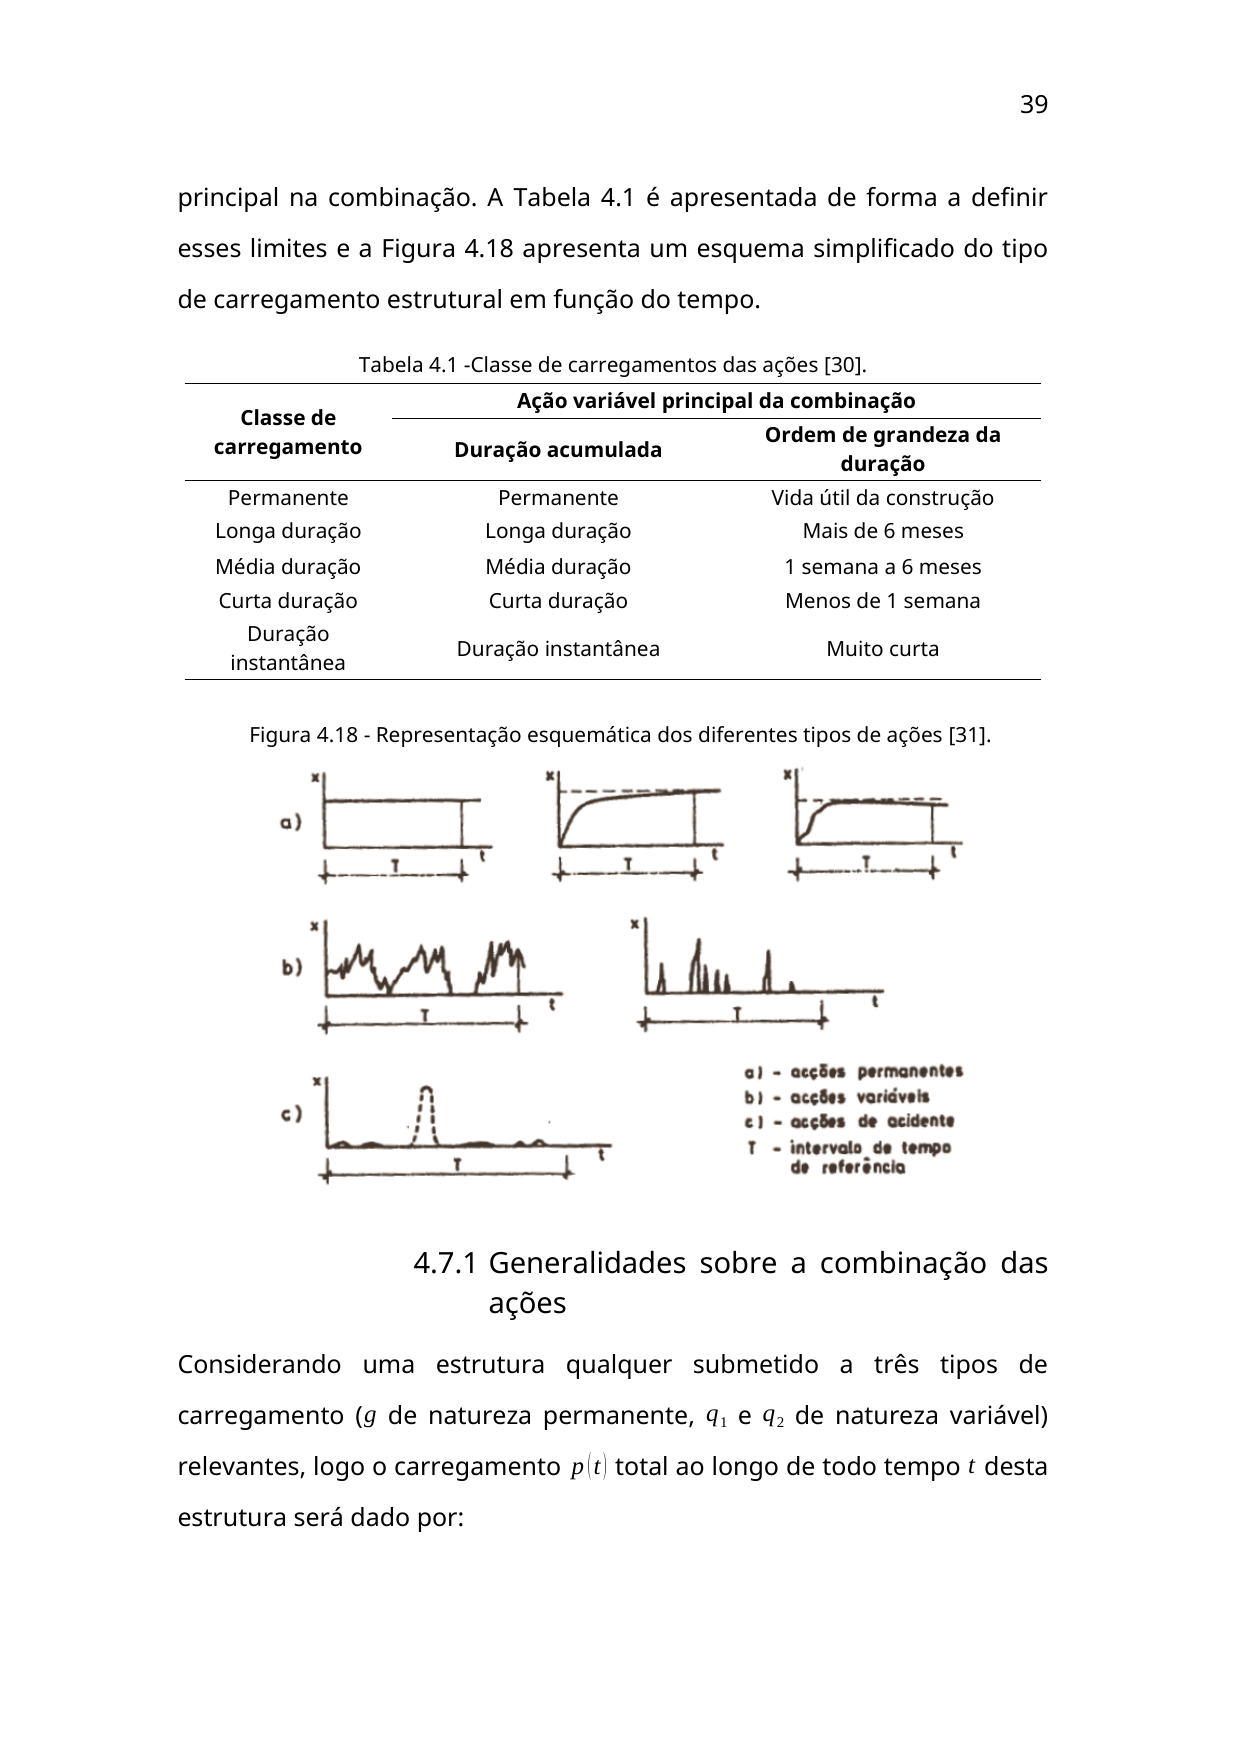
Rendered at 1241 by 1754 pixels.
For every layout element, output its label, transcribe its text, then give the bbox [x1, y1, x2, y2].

table_cell [177, 383, 1048, 680]
table_header Tabela 4.1 -Classe de carregamentos das ações [30]. [177, 345, 1048, 383]
table_header Figura 4.18 - Representação esquemática dos diferentes tipos de ações [31]. [192, 718, 1048, 751]
text Considerando uma estrutura qualquer submetido a três tipos de carregamento ( de natureza permanente, e de natureza variável) relevantes, logo o carregamento total ao longo de todo tempo desta estrutura será dado por: [177, 1347, 1048, 1534]
picture [259, 752, 982, 1203]
subtitle Generalidades sobre a combinação das ações [413, 1242, 1048, 1322]
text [177, 179, 1048, 316]
table_cell [192, 751, 1048, 1205]
